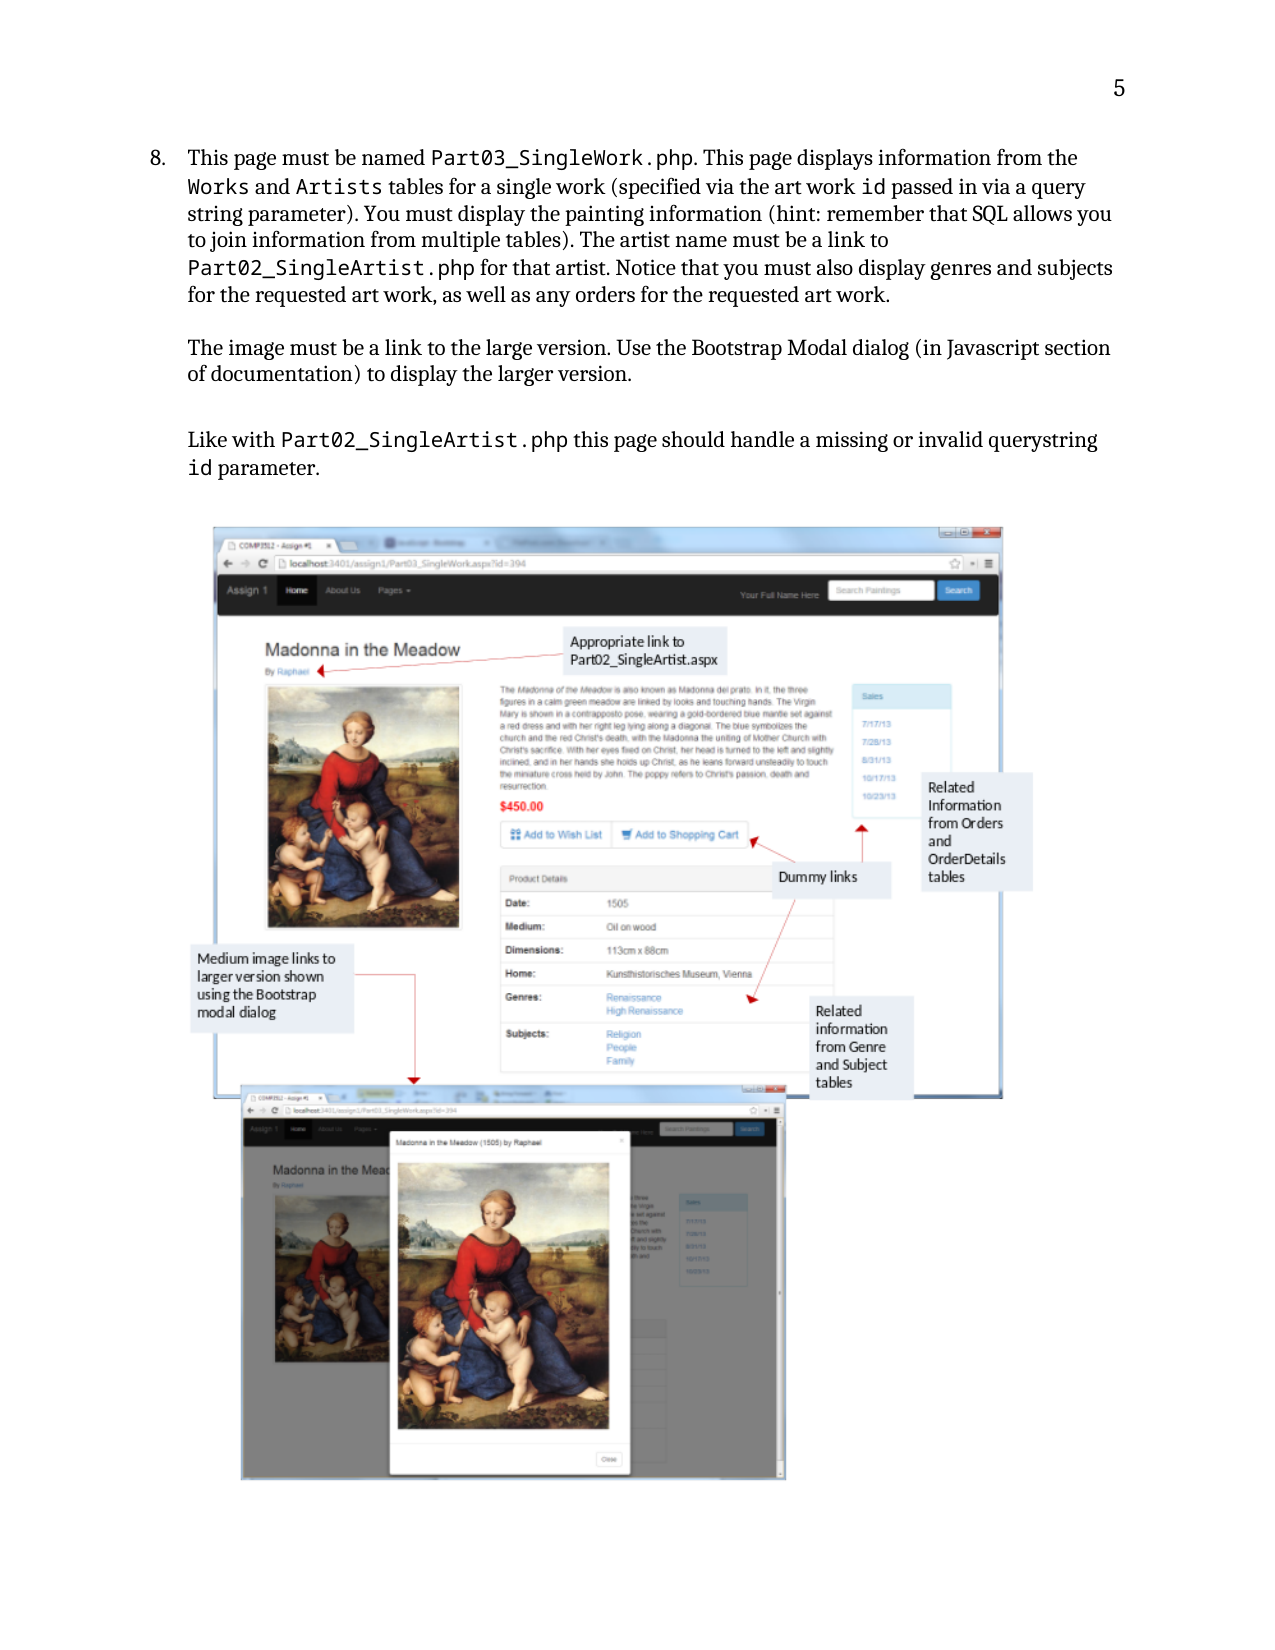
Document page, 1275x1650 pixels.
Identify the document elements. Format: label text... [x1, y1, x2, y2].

list This page must be named Part03_SingleWork.php. This page displays information from the Works and Artists tables for a single work (specified via the art work id passed in via a query string parameter). You must display the painting information (hint: remember that SQL allows you to join information from multiple tables). The artist name must be a link to Part02_SingleArtist.php for that artist. Notice that you must also display genres and subjects for the requested art work, as well as any orders for the requested art work. The image must be a link to the large version. Use the Bootstrap Modal dialog (in Javascript section of documentation) to display the larger version. [150, 143, 1125, 387]
text Like with Part02_SingleArtist.php this page should handle a missing or invalid querystring id parameter. [187, 399, 1125, 511]
